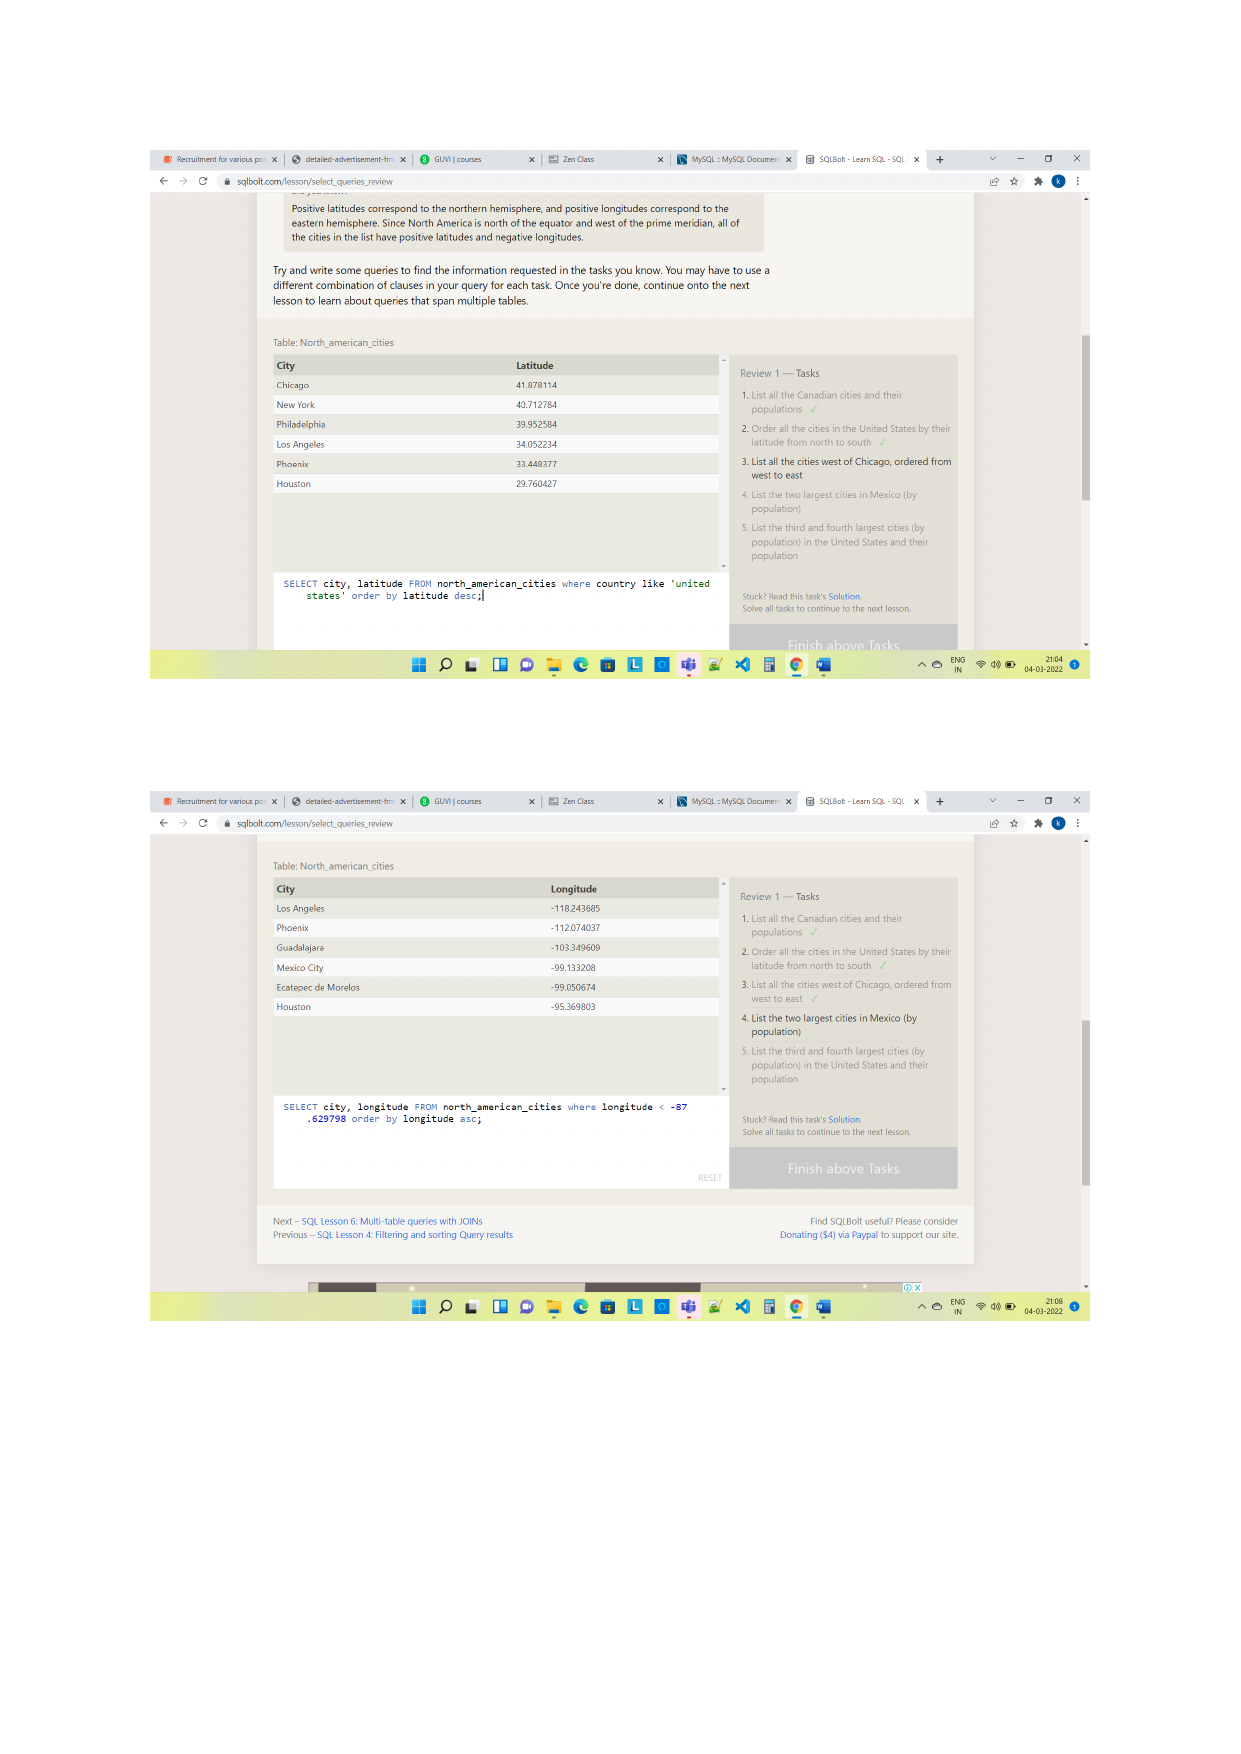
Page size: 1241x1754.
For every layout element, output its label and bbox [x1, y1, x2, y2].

picture [150, 791, 1091, 1321]
picture [150, 150, 1091, 679]
